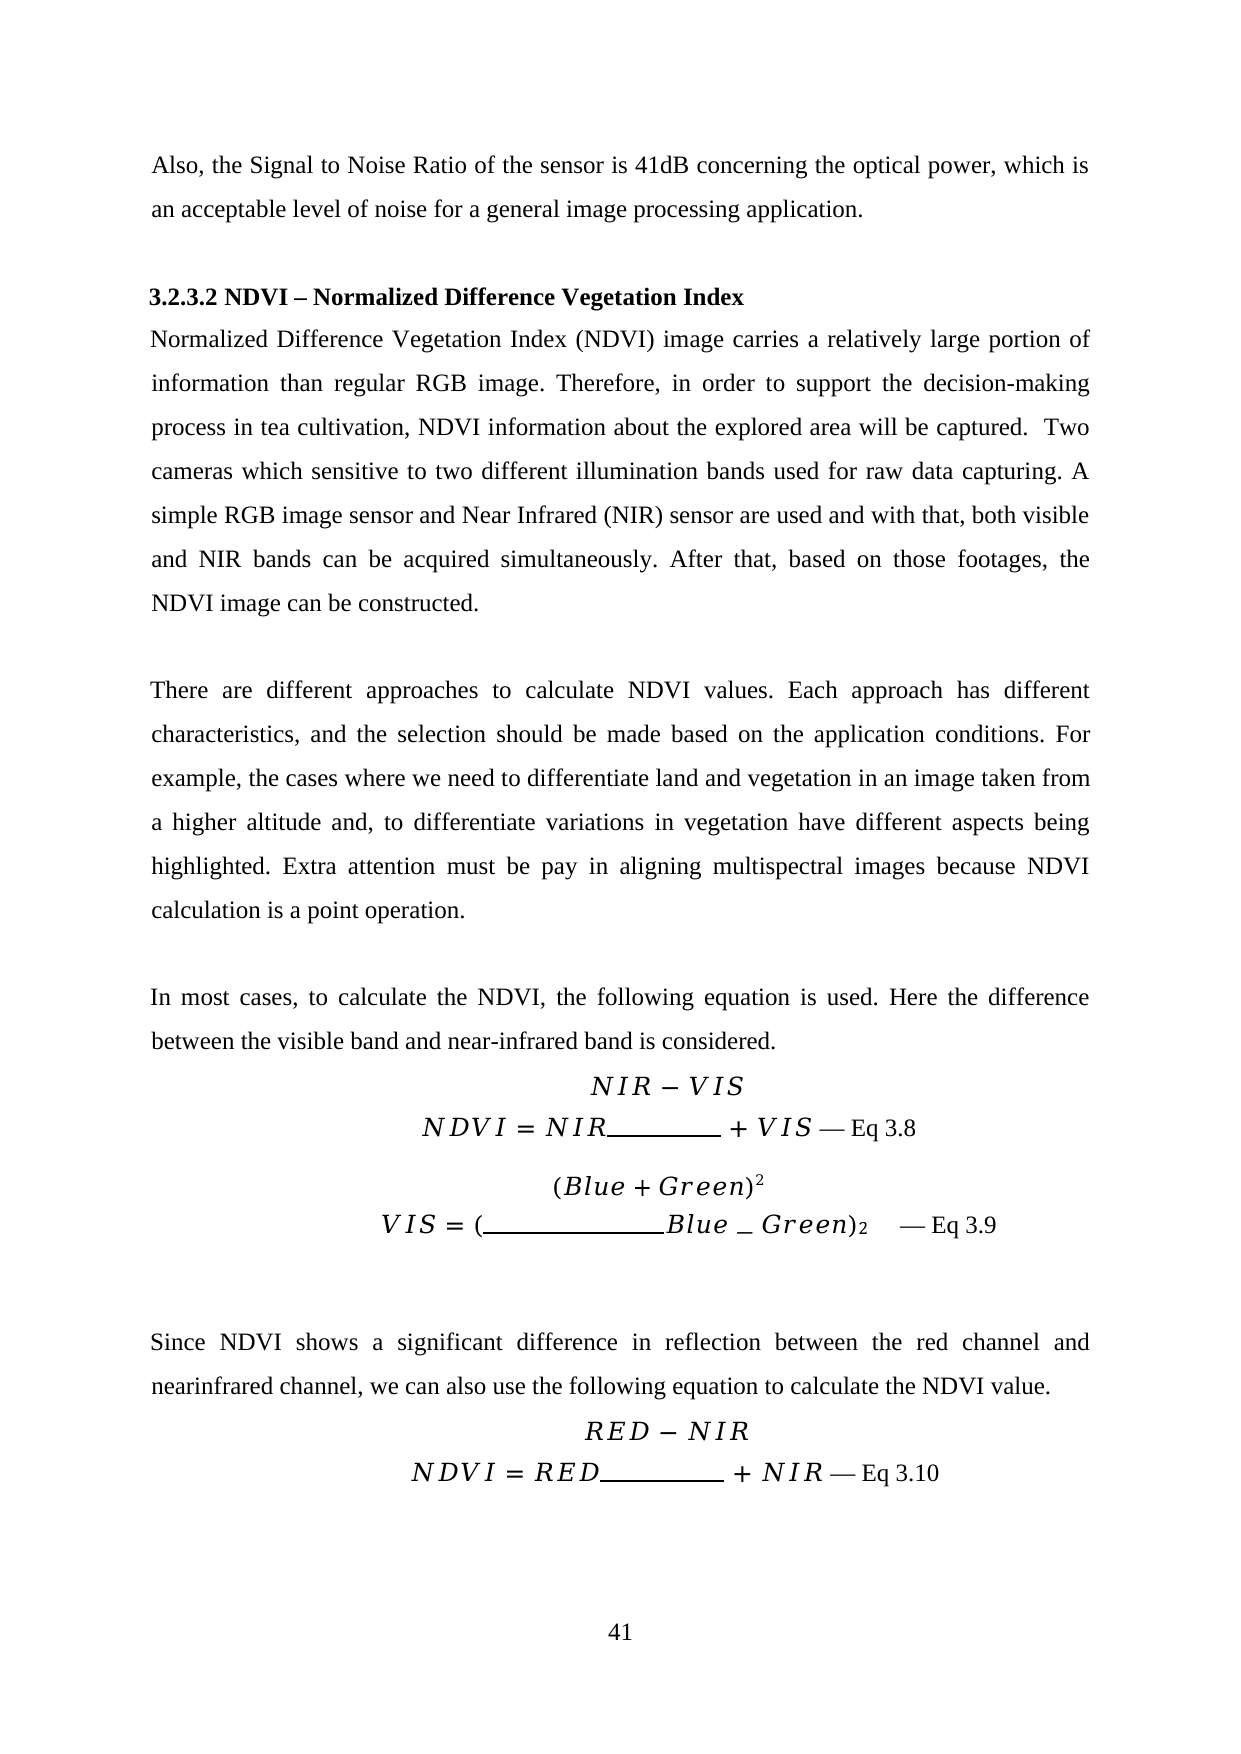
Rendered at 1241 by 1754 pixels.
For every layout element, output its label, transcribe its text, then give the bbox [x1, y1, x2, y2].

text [150, 150, 1091, 223]
text In most cases, to calculate the NDVI, the following equation is used. Here the difference between the visible band and near-infrared band is considered. [150, 982, 1091, 1055]
picture [634, 1179, 650, 1196]
text 𝑉𝐼𝑆 = (𝐵𝑙𝑢𝑒 𝐺𝑟𝑒𝑒𝑛) — Eq 3.9 [150, 1209, 1101, 1239]
subtitle 𝑅𝐸𝐷 − 𝑁𝐼𝑅 [150, 1416, 1101, 1446]
text There are different approaches to calculate NDVI values. Each approach has different characteristics, and the selection should be made based on the application conditions. For example, the cases where we need to differentiate land and vegetation in an image taken from a higher altitude and, to differentiate variations in vegetation have different aspects being highlighted. Extra attention must be pay in aligning multispectral images because NDVI calculation is a point operation. [150, 676, 1091, 924]
text 𝑁𝐷𝑉𝐼 = 𝑅𝐸𝐷 + 𝑁𝐼𝑅 — Eq 3.10 [150, 1457, 1101, 1487]
text 𝑁𝐷𝑉𝐼 = 𝑁𝐼𝑅 + 𝑉𝐼𝑆 — Eq 3.8 [150, 1112, 1101, 1142]
subtitle (𝐵𝑙𝑢𝑒 𝐺𝑟𝑒𝑒𝑛)2 [150, 1171, 1101, 1201]
picture [858, 1221, 867, 1234]
text Normalized Difference Vegetation Index (NDVI) image carries a relatively large portion of information than regular RGB image. Therefore, in order to support the decision-making process in tea cultivation, NDVI information about the explored area will be captured. Two cameras which sensitive to two different illumination bands used for raw data capturing. A simple RGB image sensor and Near Infrared (NIR) sensor are used and with that, both visible and NIR bands can be acquired simultaneously. After that, based on those footages, the NDVI image can be constructed. [150, 324, 1091, 617]
subtitle 𝑁𝐼𝑅 − 𝑉𝐼𝑆 [150, 1071, 1101, 1101]
text Since NDVI shows a significant difference in reflection between the red channel and nearinfrared channel, we can also use the following equation to calculate the NDVI value. [150, 1327, 1091, 1400]
subtitle 3.2.3.2 NDVI – Normalized Difference Vegetation Index [148, 282, 1101, 310]
